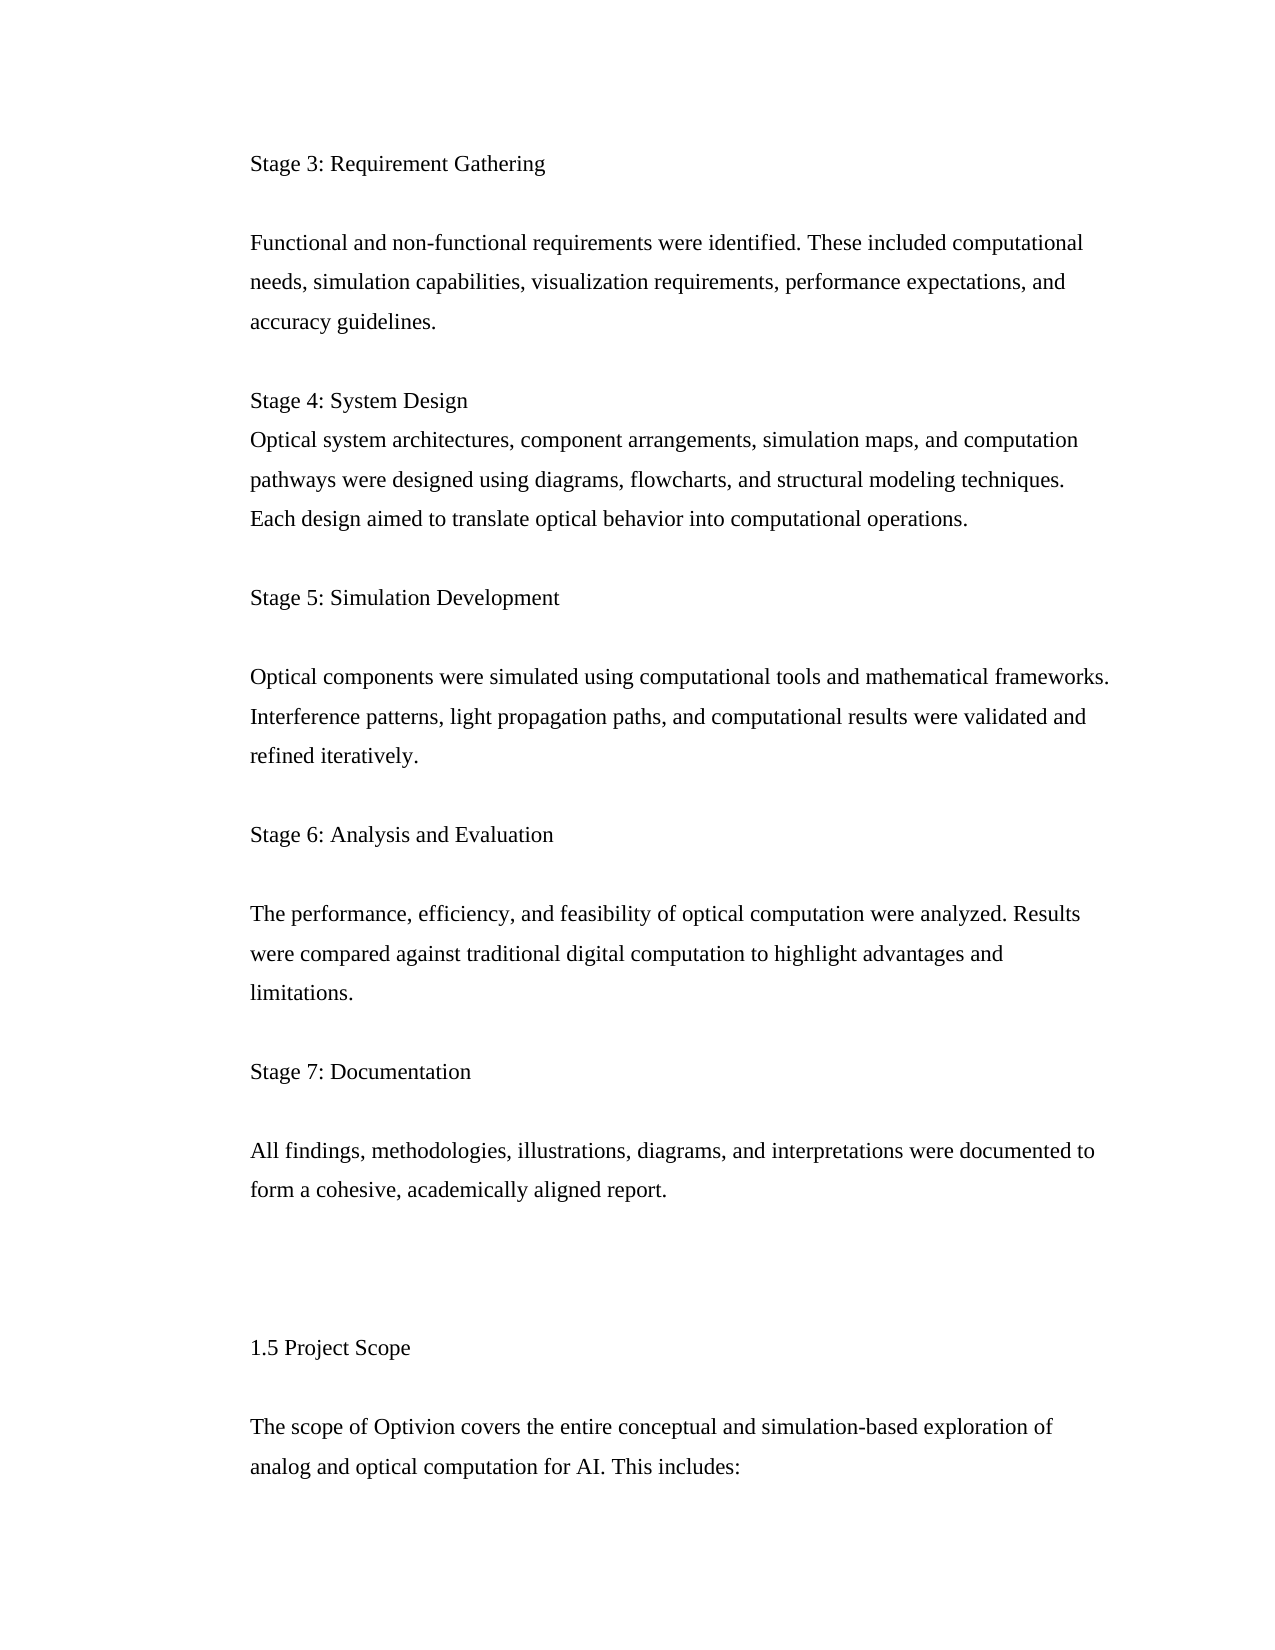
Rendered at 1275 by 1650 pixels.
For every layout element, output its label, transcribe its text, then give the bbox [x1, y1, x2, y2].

text All findings, methodologies, illustrations, diagrams, and interpretations were documented to form a cohesive, academically aligned report. [250, 1137, 1112, 1203]
text Functional and non-functional requirements were identified. These included computational needs, simulation capabilities, visualization requirements, performance expectations, and accuracy guidelines. [250, 229, 1112, 334]
text Stage 4: System Design [250, 387, 1112, 413]
text Stage 6: Analysis and Evaluation [250, 821, 1112, 847]
text Optical system architectures, component arrangements, simulation maps, and computation pathways were designed using diagrams, flowcharts, and structural modeling techniques. Each design aimed to translate optical behavior into computational operations. [250, 426, 1112, 532]
text Optical components were simulated using computational tools and mathematical frameworks. Interference patterns, light propagation paths, and computational results were validated and refined iteratively. [250, 663, 1112, 768]
text 1.5 Project Scope [250, 1334, 1112, 1361]
text The scope of Optivion covers the entire conceptual and simulation-based exploration of analog and optical computation for AI. This includes: [250, 1413, 1112, 1479]
text Stage 7: Documentation [250, 1058, 1112, 1084]
text Stage 5: Simulation Development [250, 584, 1112, 611]
text The performance, efficiency, and feasibility of optical computation were analyzed. Results were compared against traditional digital computation to highlight advantages and limitations. [250, 900, 1112, 1005]
text Stage 3: Requirement Gathering [250, 150, 1112, 176]
